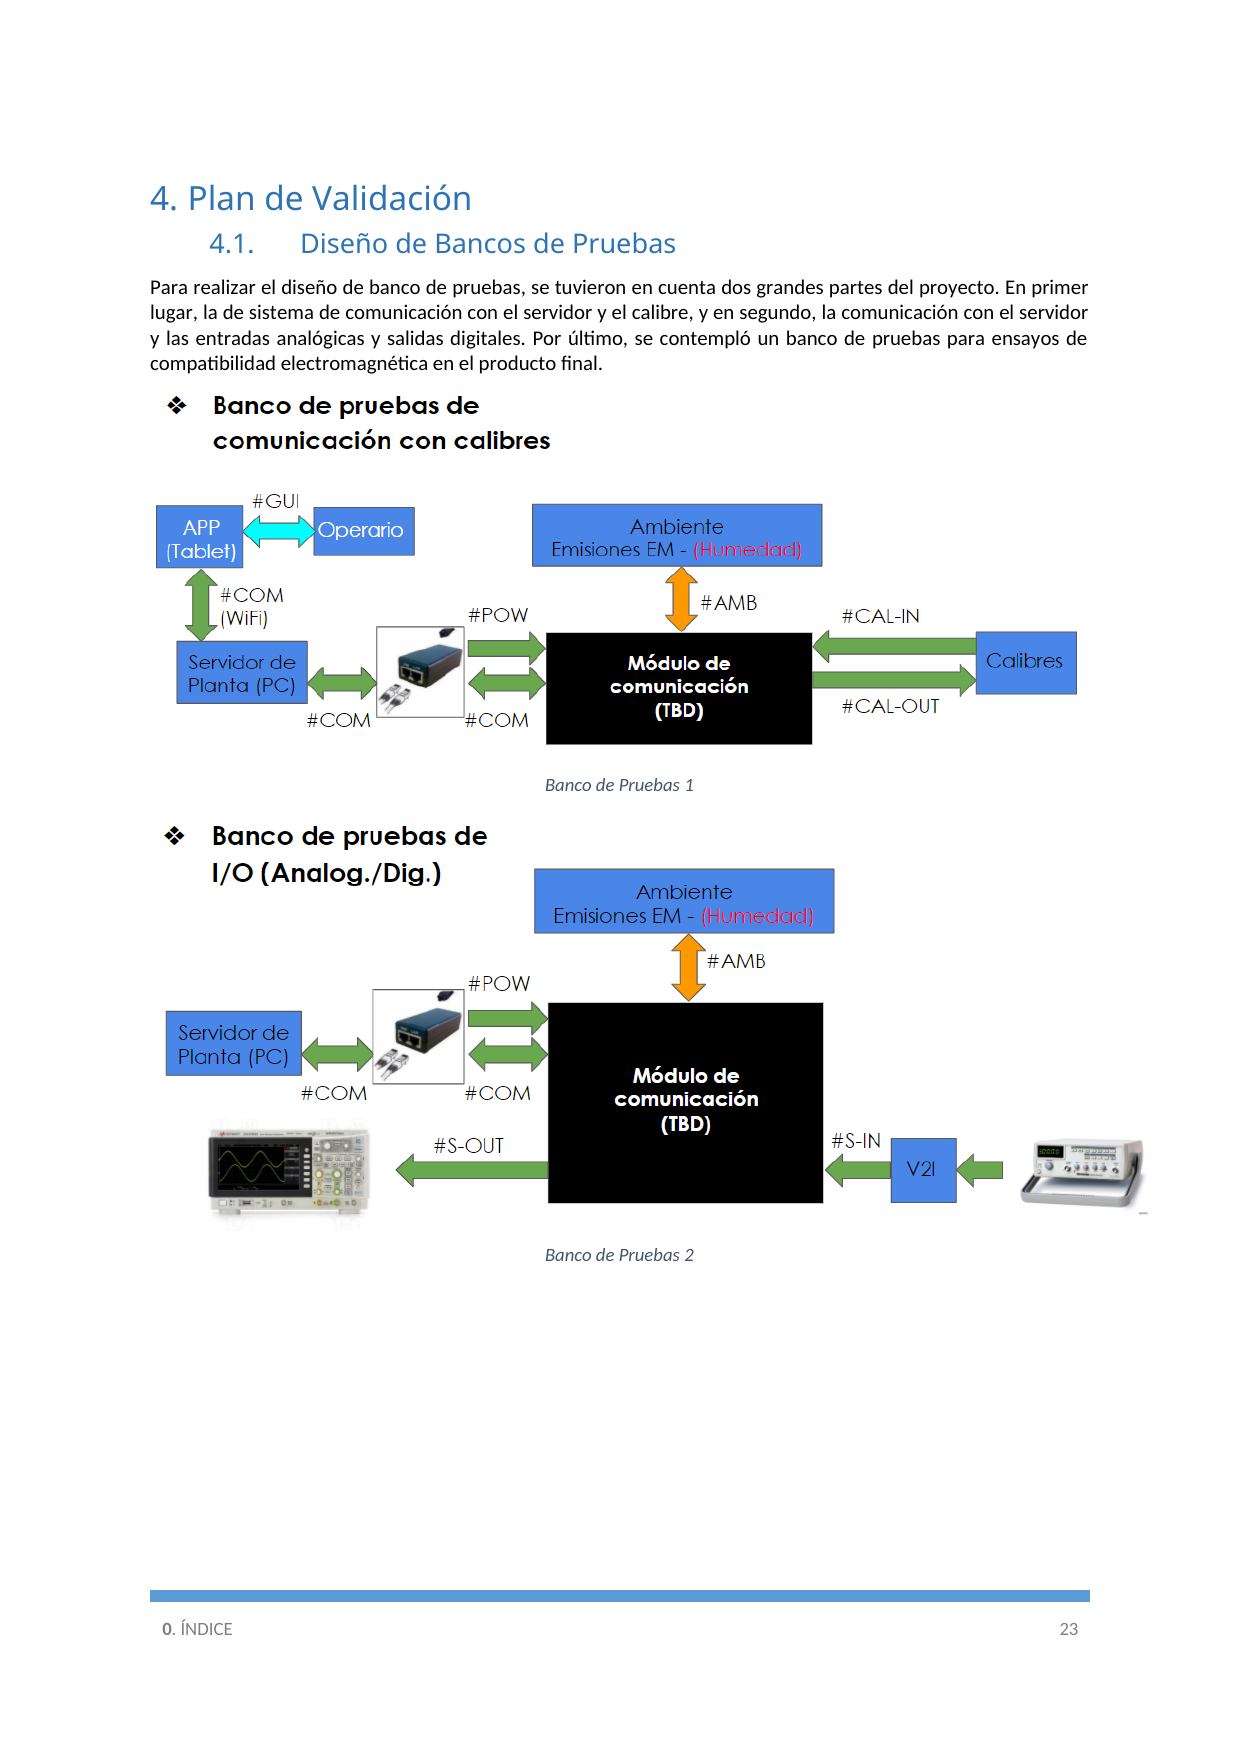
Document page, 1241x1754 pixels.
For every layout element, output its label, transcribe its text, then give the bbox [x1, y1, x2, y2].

subtitle Diseño de Bancos de Pruebas [209, 224, 1090, 261]
picture [150, 388, 1091, 761]
text Para realizar el diseño de banco de pruebas, se tuvieron en cuenta dos grandes partes del proyecto. En primer lugar, la de sistema de comunicación con el servidor y el calibre, y en segundo, la comunicación con el servidor y las entradas analógicas y salidas digitales. Por último, se contempló un banco de pruebas para ensayos de compatibilidad electromagnética en el producto final. [150, 274, 1090, 376]
text Banco de Pruebas 2 [150, 1243, 1090, 1266]
subtitle Plan de Validación [150, 175, 1090, 220]
picture [150, 816, 1153, 1231]
text Banco de Pruebas 1 [150, 773, 1090, 796]
